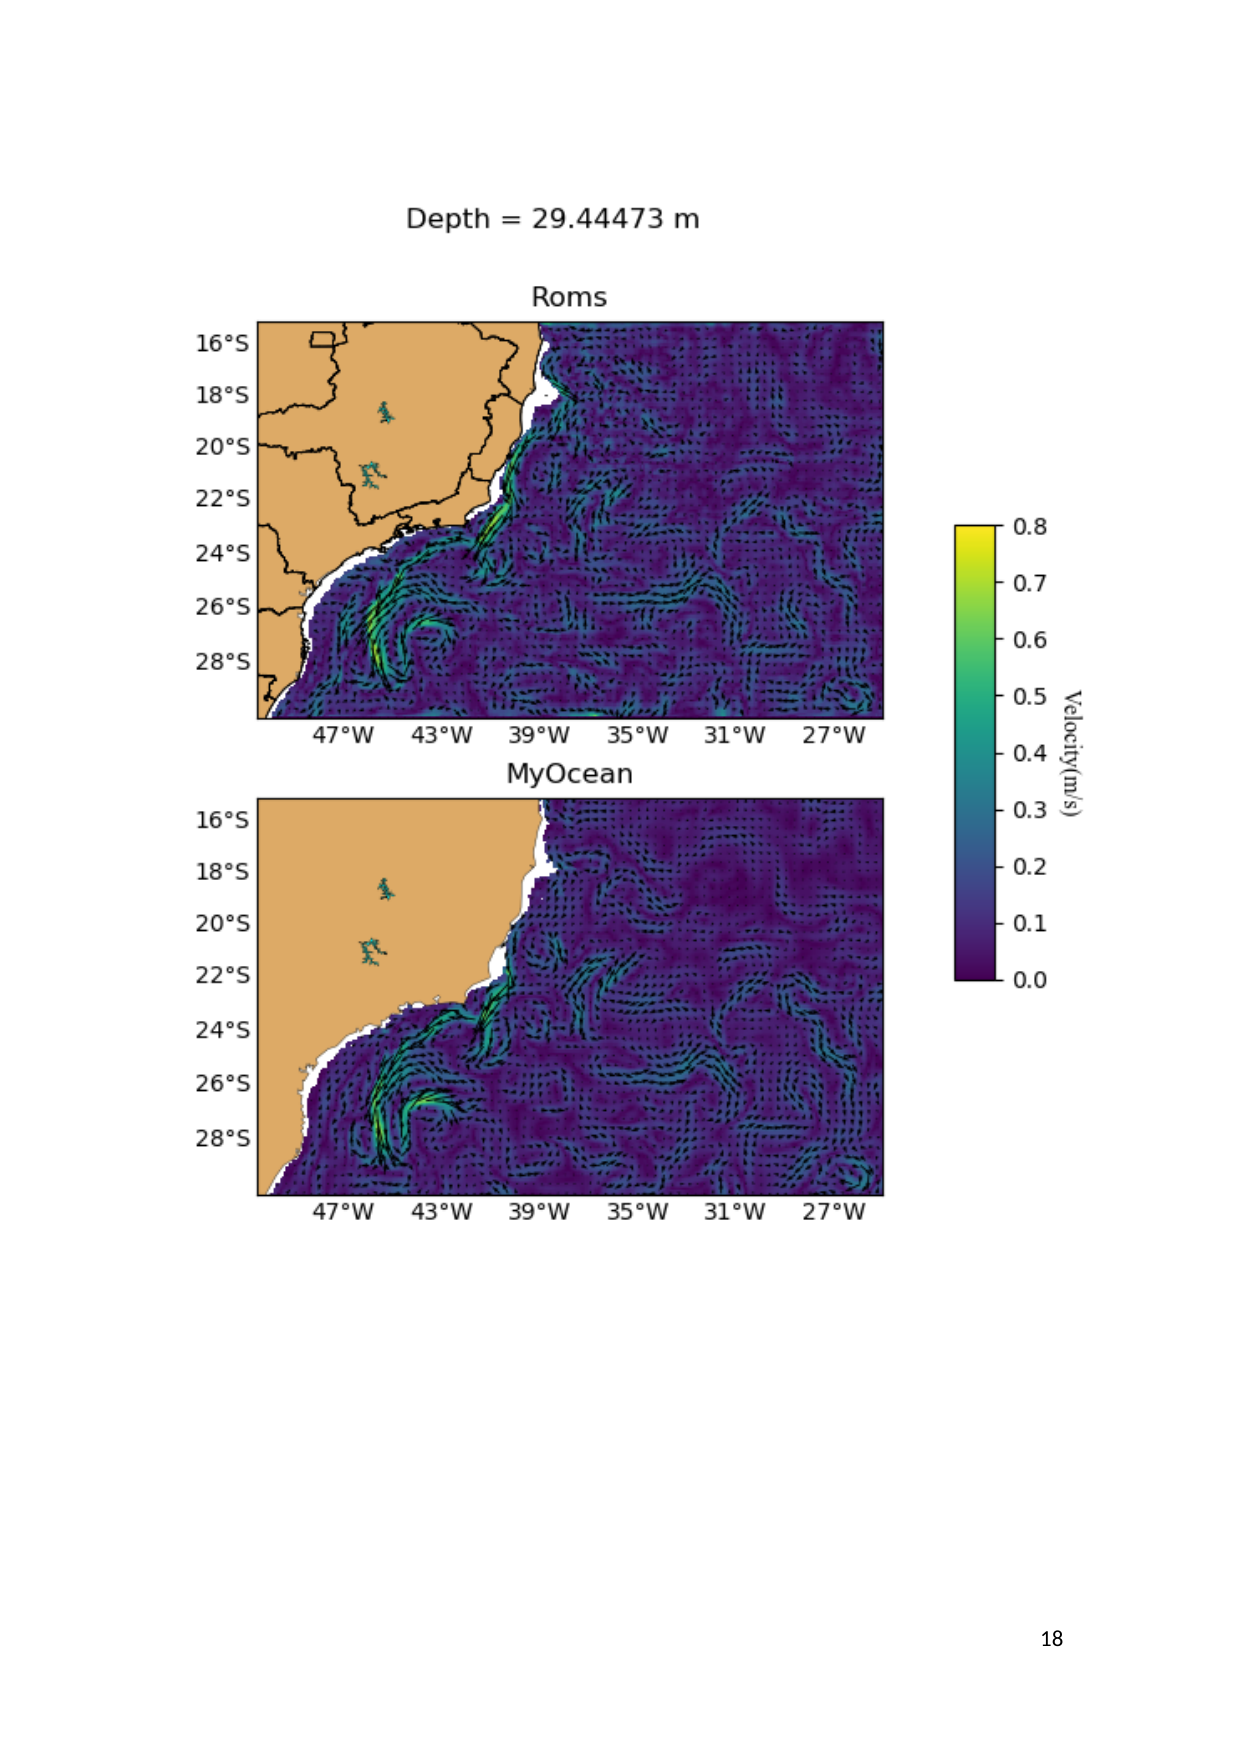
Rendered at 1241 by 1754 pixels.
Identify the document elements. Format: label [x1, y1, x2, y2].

picture [177, 200, 1105, 1225]
